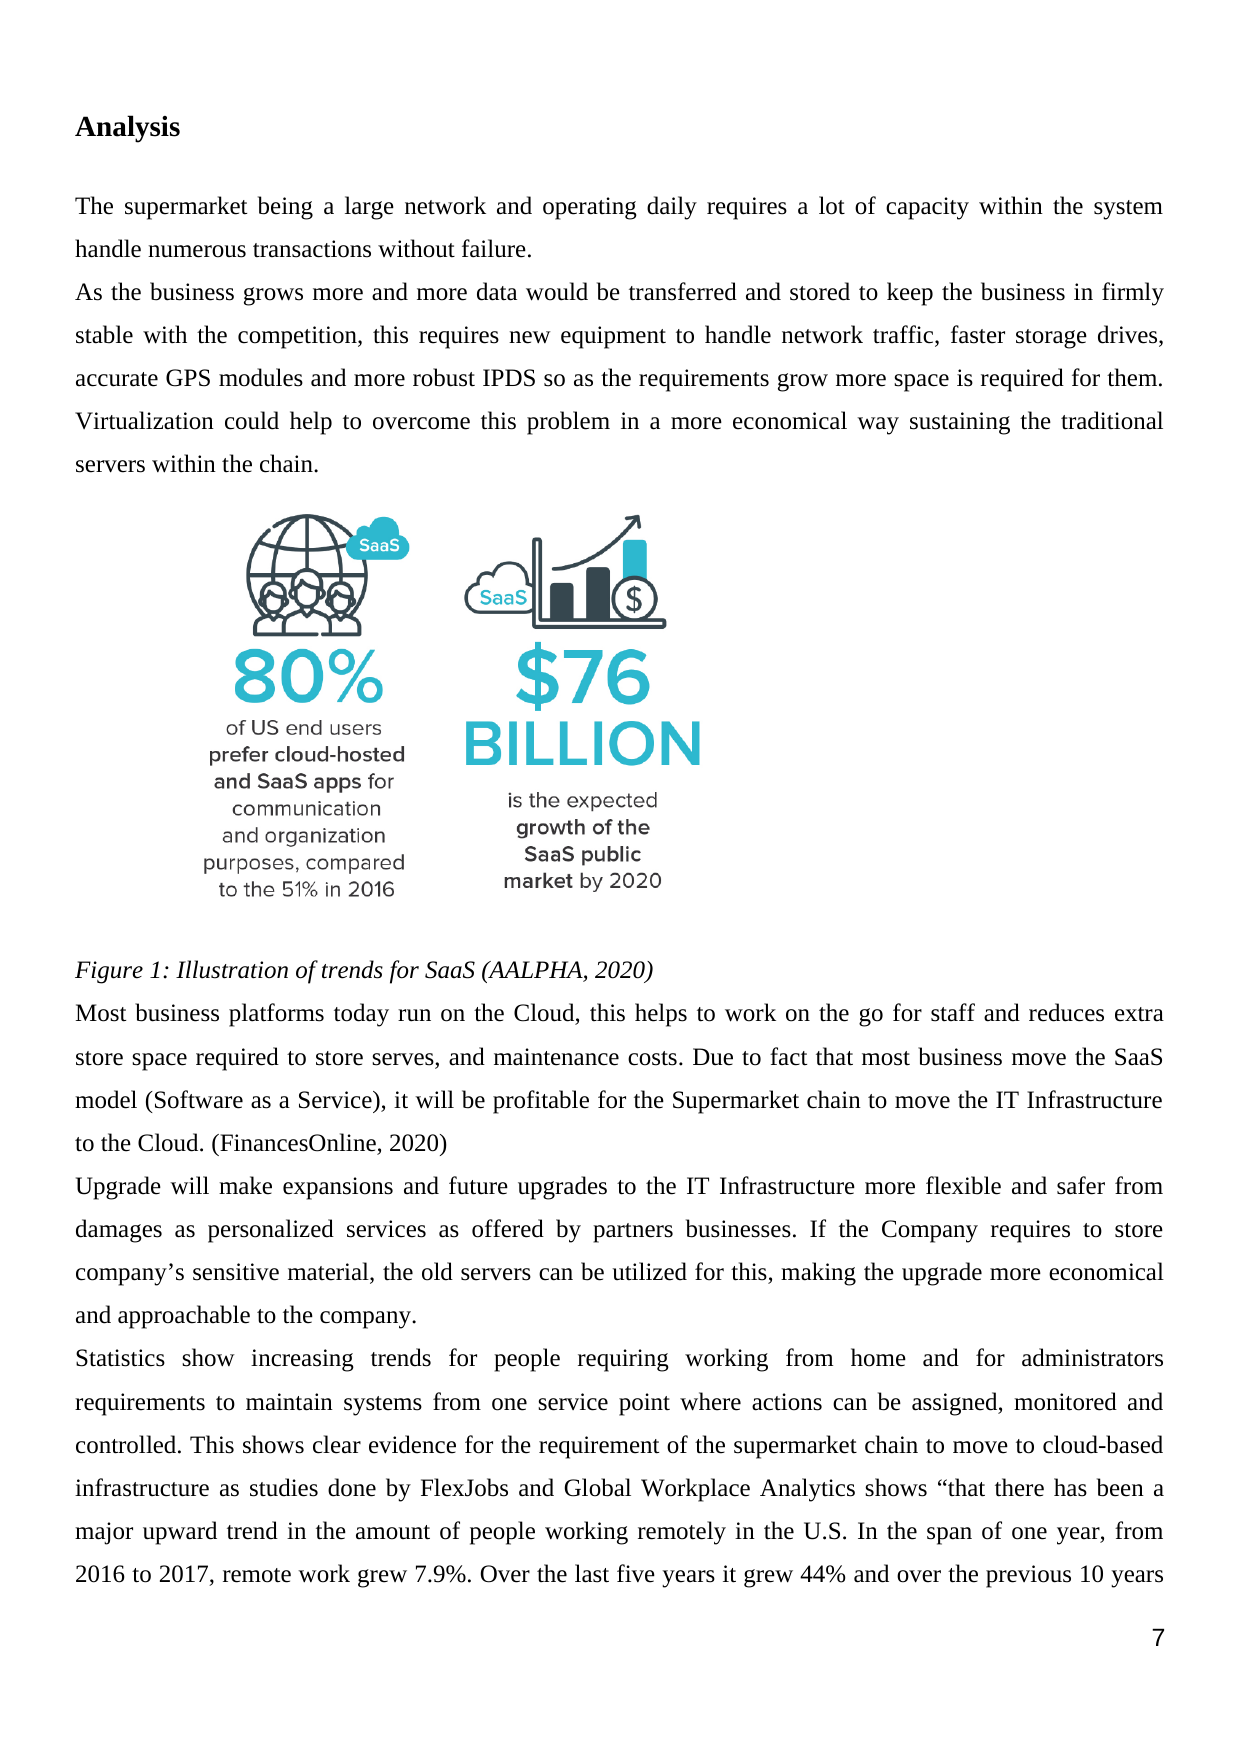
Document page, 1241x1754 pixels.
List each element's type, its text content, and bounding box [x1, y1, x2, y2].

text Upgrade will make expansions and future upgrades to the IT Infrastructure more flexible and safer from damages as personalized services as offered by partners businesses. If the Company requires to store company’s sensitive material, the old servers can be utilized for this, making the upgrade more economical and approachable to the company. [75, 1171, 1165, 1329]
text As the business grows more and more data would be transferred and stored to keep the business in firmly stable with the competition, this requires new equipment to handle network traffic, faster storage drives, accurate GPS modules and more robust IPDS so as the requirements grow more space is required for them. Virtualization could help to overcome this problem in a more economical way sustaining the traditional servers within the chain. [75, 277, 1165, 478]
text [75, 1343, 1165, 1588]
text Figure 1: Illustration of trends for SaaS (AALPHA, 2020) [75, 955, 1165, 984]
subtitle Analysis [75, 109, 1165, 143]
text The supermarket being a large network and operating daily requires a lot of capacity within the system handle numerous transactions without failure. [75, 191, 1165, 263]
text Most business platforms today run on the Cloud, this helps to work on the go for staff and reduces extra store space required to store serves, and maintenance costs. Due to fact that most business move the SaaS model (Software as a Service), it will be profitable for the Supermarket chain to move the IT Infrastructure to the Cloud. (FinancesOnline, 2020) [75, 998, 1165, 1157]
picture [150, 492, 728, 921]
